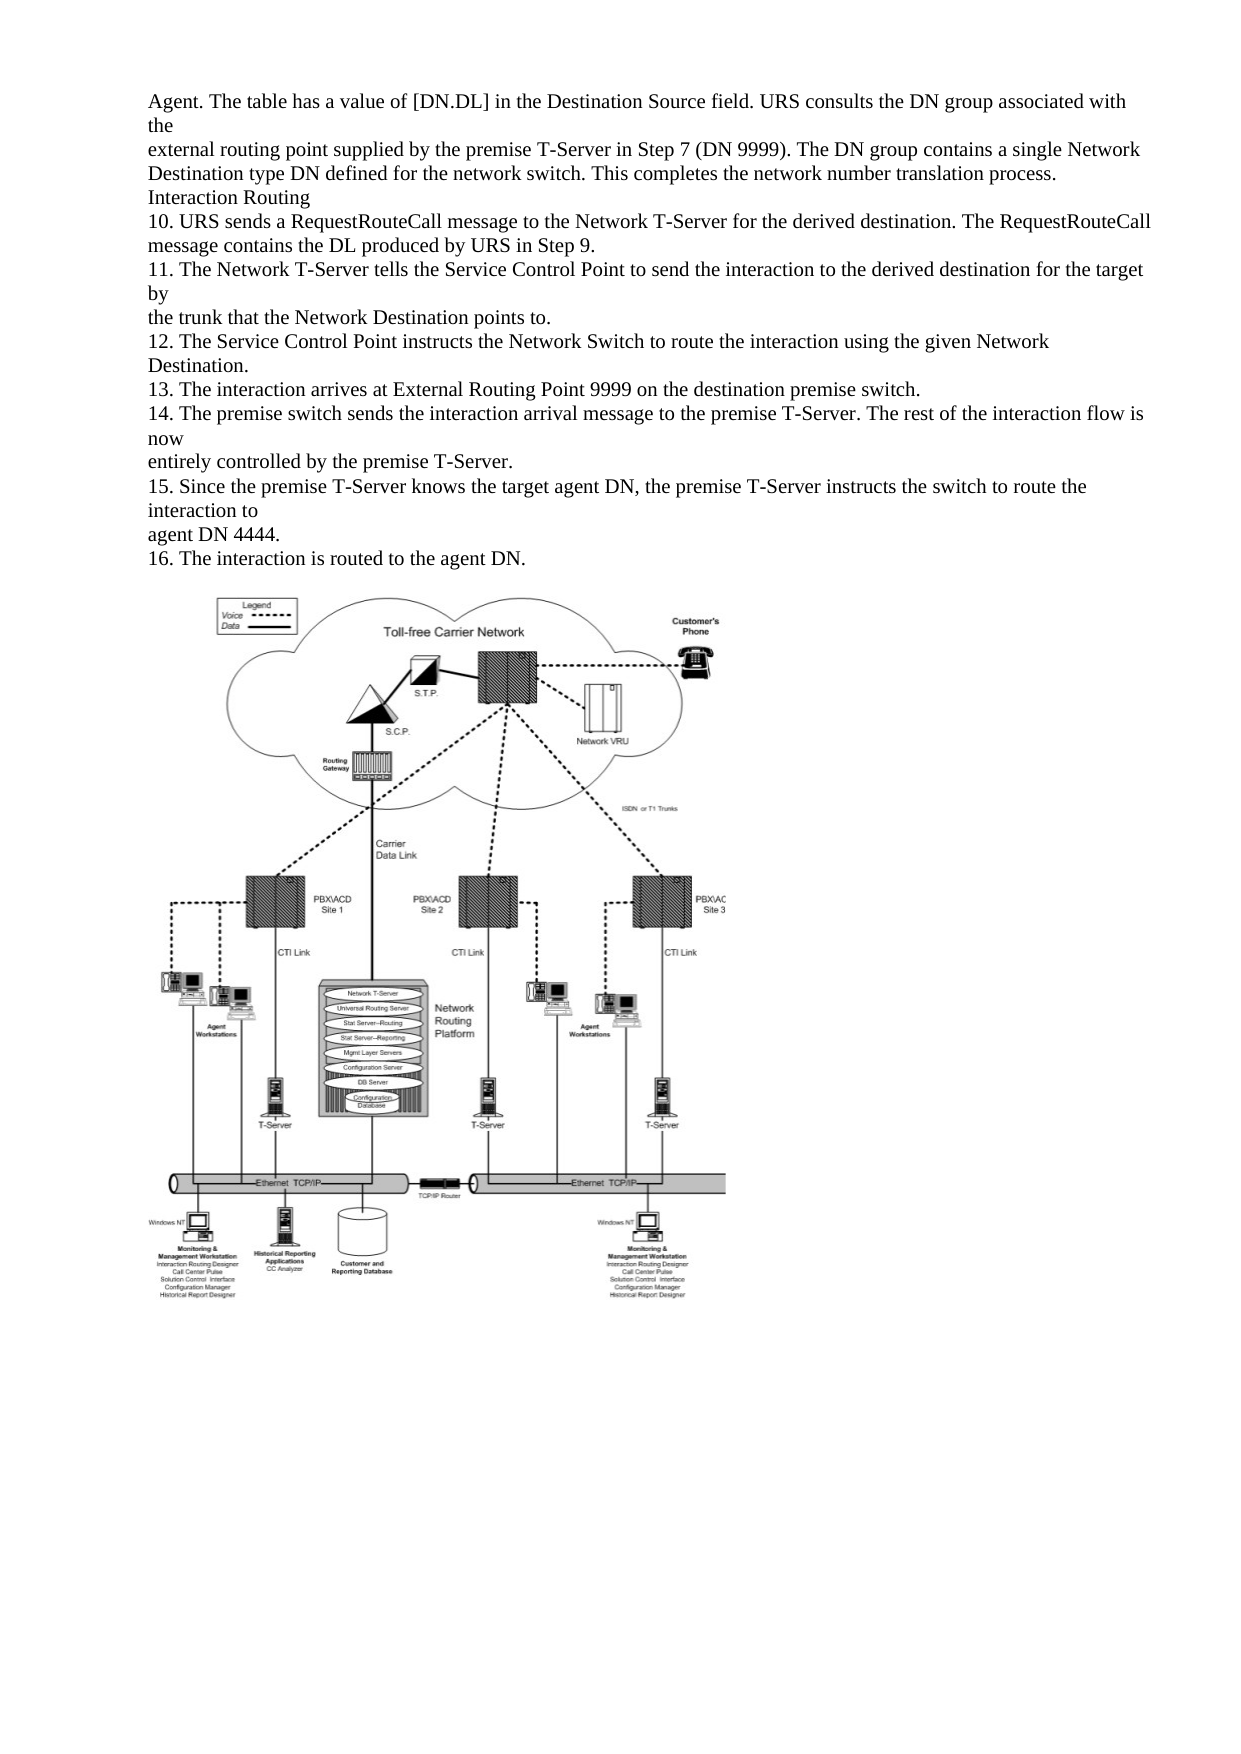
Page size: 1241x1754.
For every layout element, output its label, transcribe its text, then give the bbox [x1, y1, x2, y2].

text 10. URS sends a RequestRouteCall message to the Network T-Server for the derived destination. The RequestRouteCall [148, 209, 1152, 233]
text entirely controlled by the premise T-Server. [148, 449, 1152, 473]
text 14. The premise switch sends the interaction arrival message to the premise T-Server. The rest of the interaction flow is now [148, 401, 1152, 449]
text message contains the DL produced by URS in Step 9. [148, 233, 1152, 257]
text 16. The interaction is routed to the agent DN. [148, 546, 1152, 570]
text 15. Since the premise T-Server knows the target agent DN, the premise T-Server instructs the switch to route the interaction to [148, 473, 1152, 522]
text 11. The Network T-Server tells the Service Control Point to send the interaction to the derived destination for the target by [148, 257, 1152, 305]
text agent DN 4444. [148, 522, 1152, 546]
text Agent. The table has a value of [DN.DL] in the Destination Source field. URS consults the DN group associated with the [148, 88, 1152, 137]
text 12. The Service Control Point instructs the Network Switch to route the interaction using the given Network Destination. [148, 329, 1152, 377]
text external routing point supplied by the premise T-Server in Step 7 (DN 9999). The DN group contains a single Network [148, 137, 1152, 161]
text 13. The interaction arrives at External Routing Point 9999 on the destination premise switch. [148, 377, 1152, 401]
text the trunk that the Network Destination points to. [148, 305, 1152, 329]
text Interaction Routing [148, 185, 1152, 209]
text Destination type DN defined for the network switch. This completes the network number translation process. [148, 161, 1152, 185]
